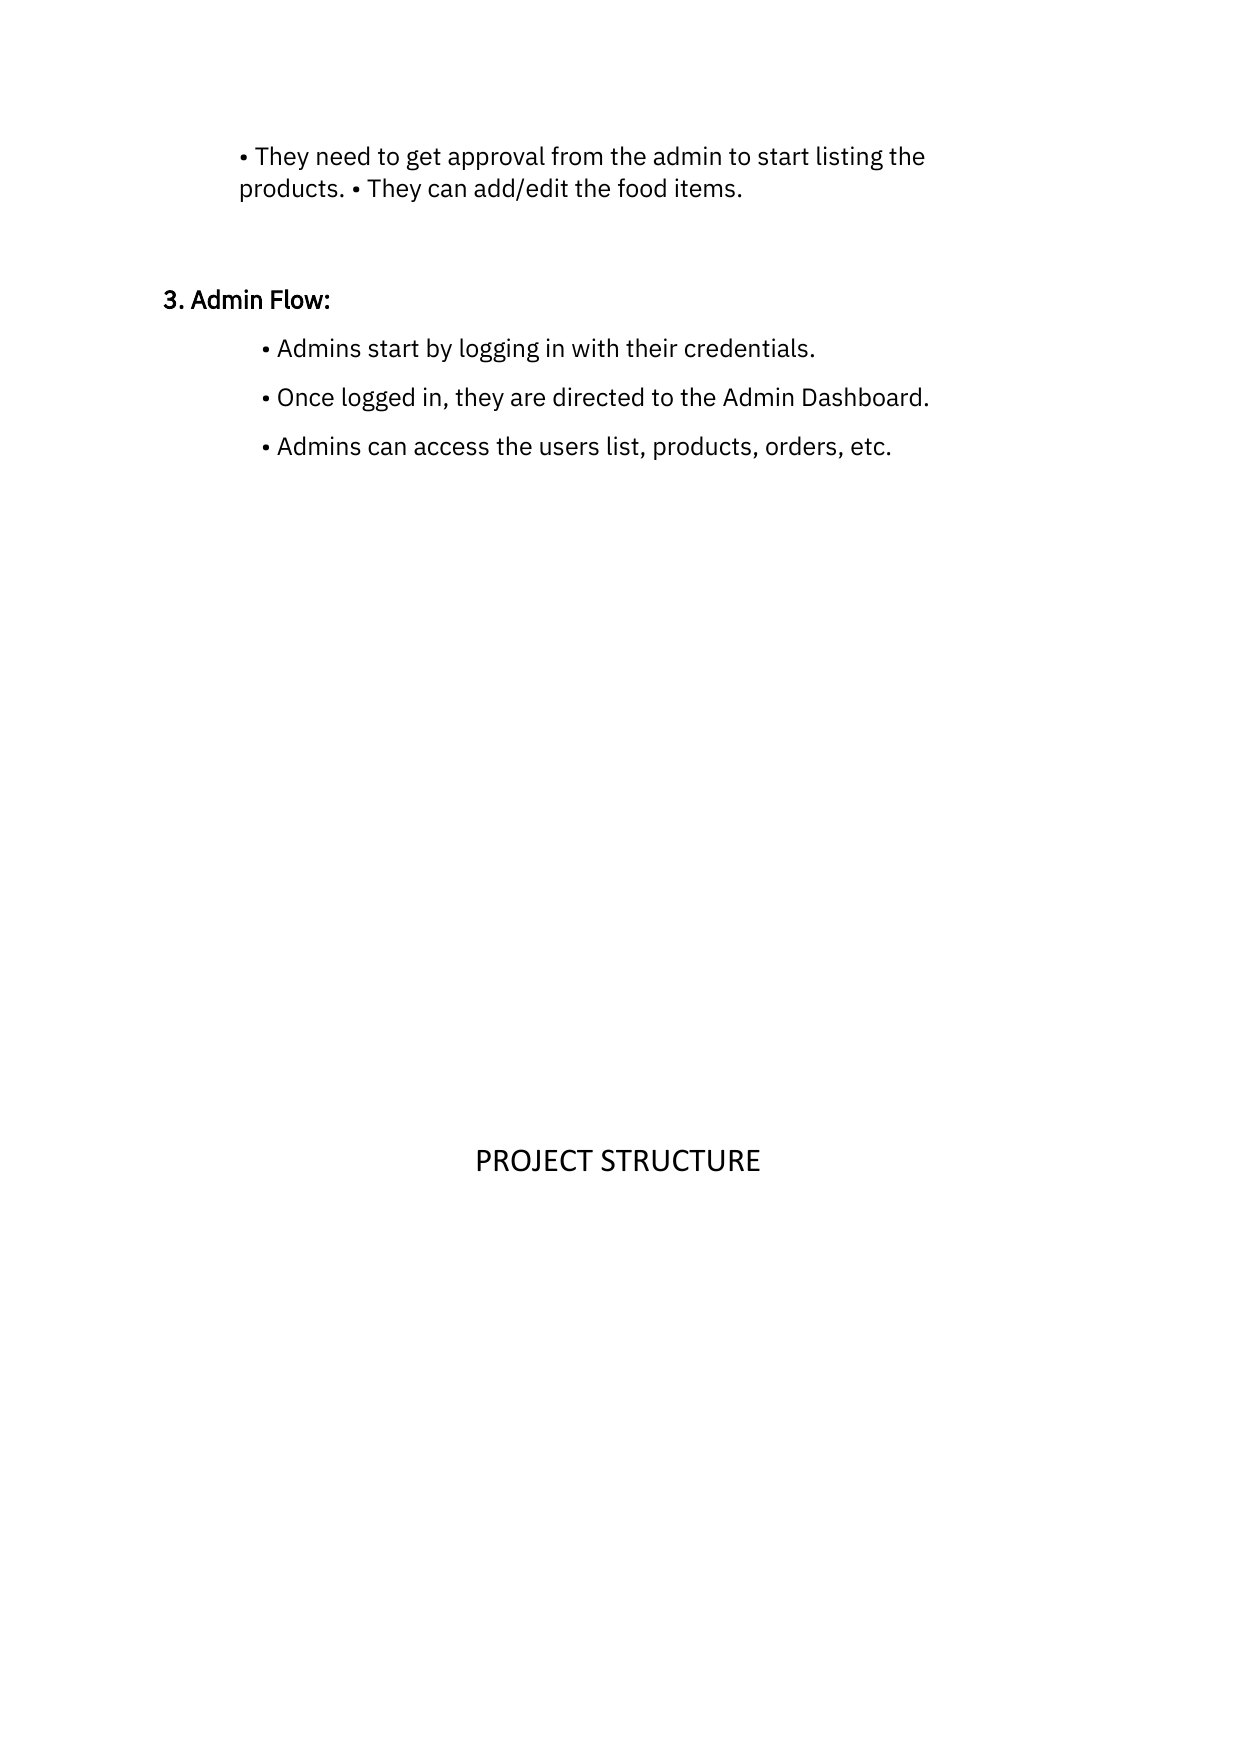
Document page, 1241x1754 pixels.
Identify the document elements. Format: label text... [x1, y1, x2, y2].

subtitle PROJECT STRUCTURE [106, 1139, 1130, 1180]
text • They need to get approval from the admin to start listing the products. • They can add/edit the food items. [239, 139, 976, 205]
text • Once logged in, they are directed to the Admin Dashboard. [261, 381, 1130, 413]
text • Admins start by logging in with their credentials. [261, 332, 1130, 364]
text 3. Admin Flow: [163, 283, 1130, 315]
text • Admins can access the users list, products, orders, etc. [261, 430, 1130, 463]
